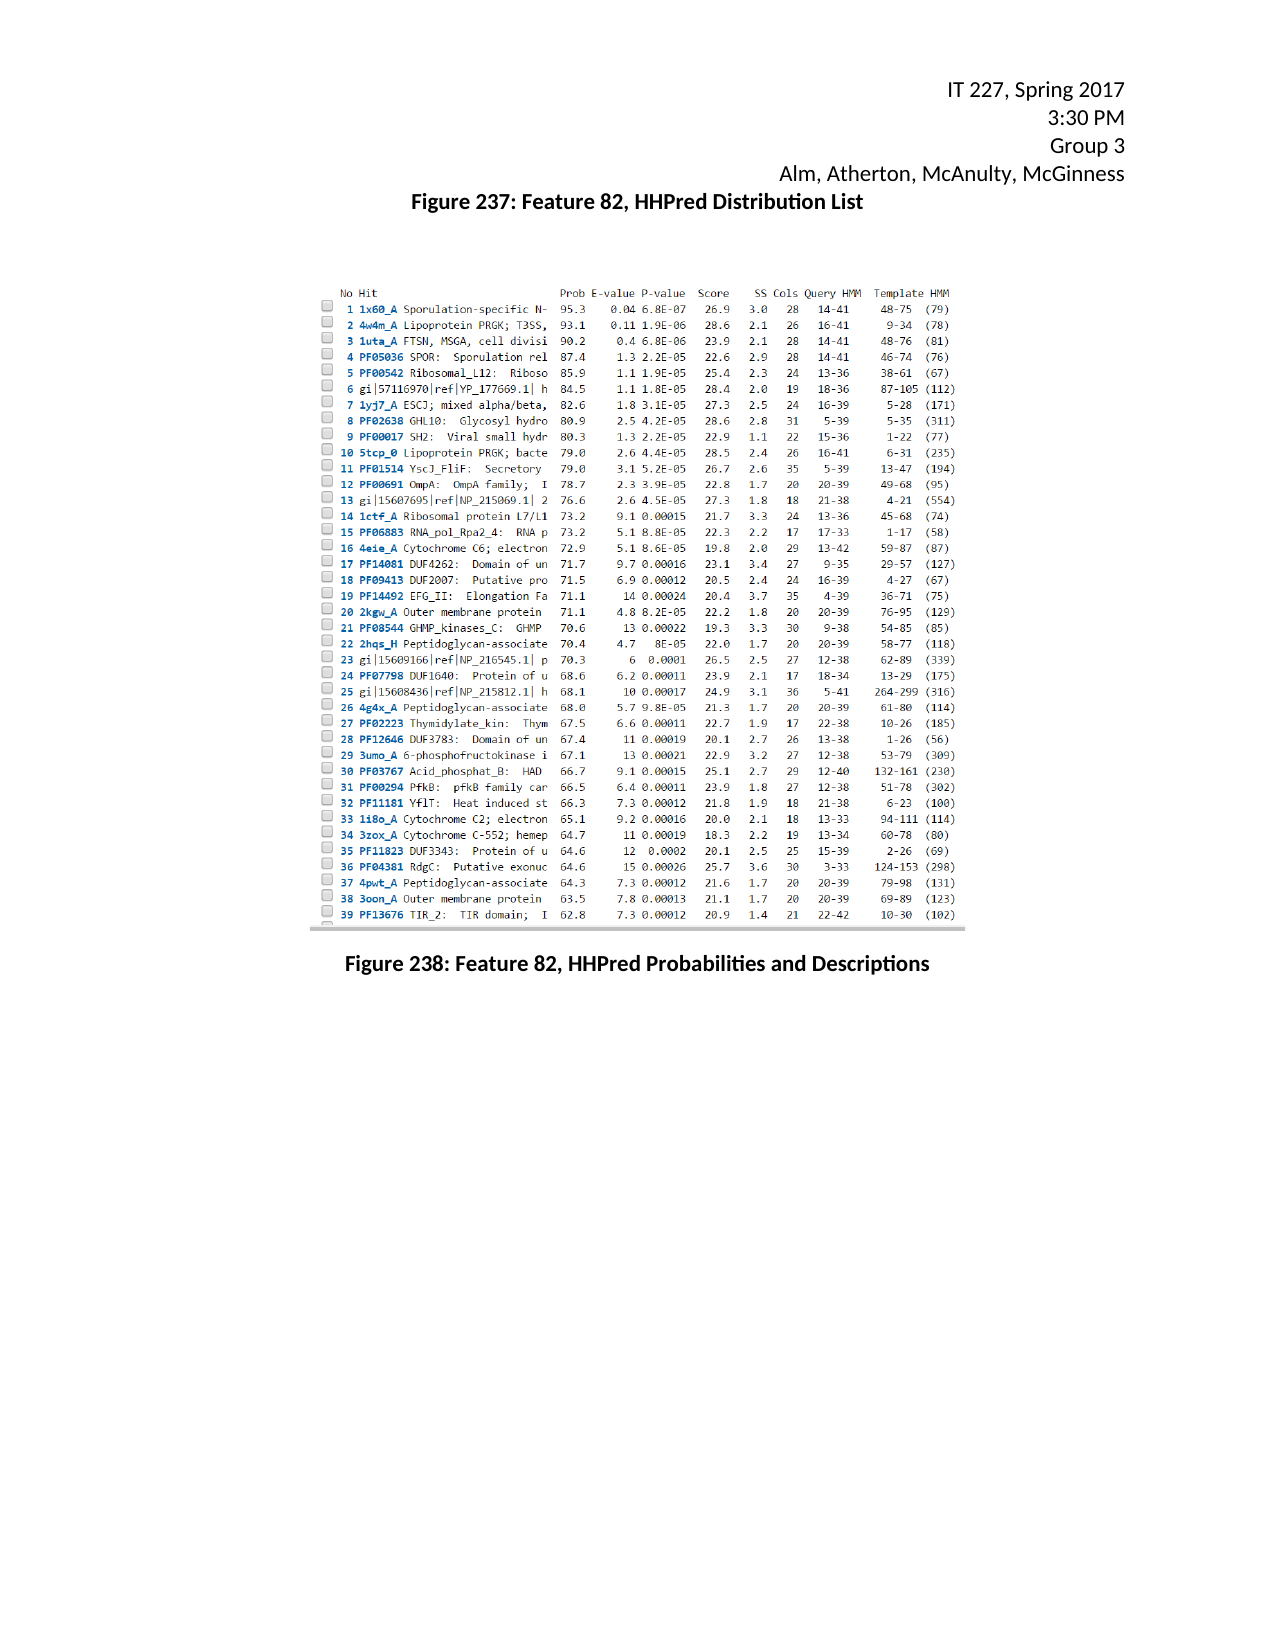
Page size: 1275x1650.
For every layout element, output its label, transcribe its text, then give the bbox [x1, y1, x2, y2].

text Figure 238: Feature 82, HHPred Probabilities and Descriptions [150, 949, 1125, 977]
text Figure 237: Feature 82, HHPred Distribution List [150, 187, 1125, 215]
picture [309, 280, 966, 931]
